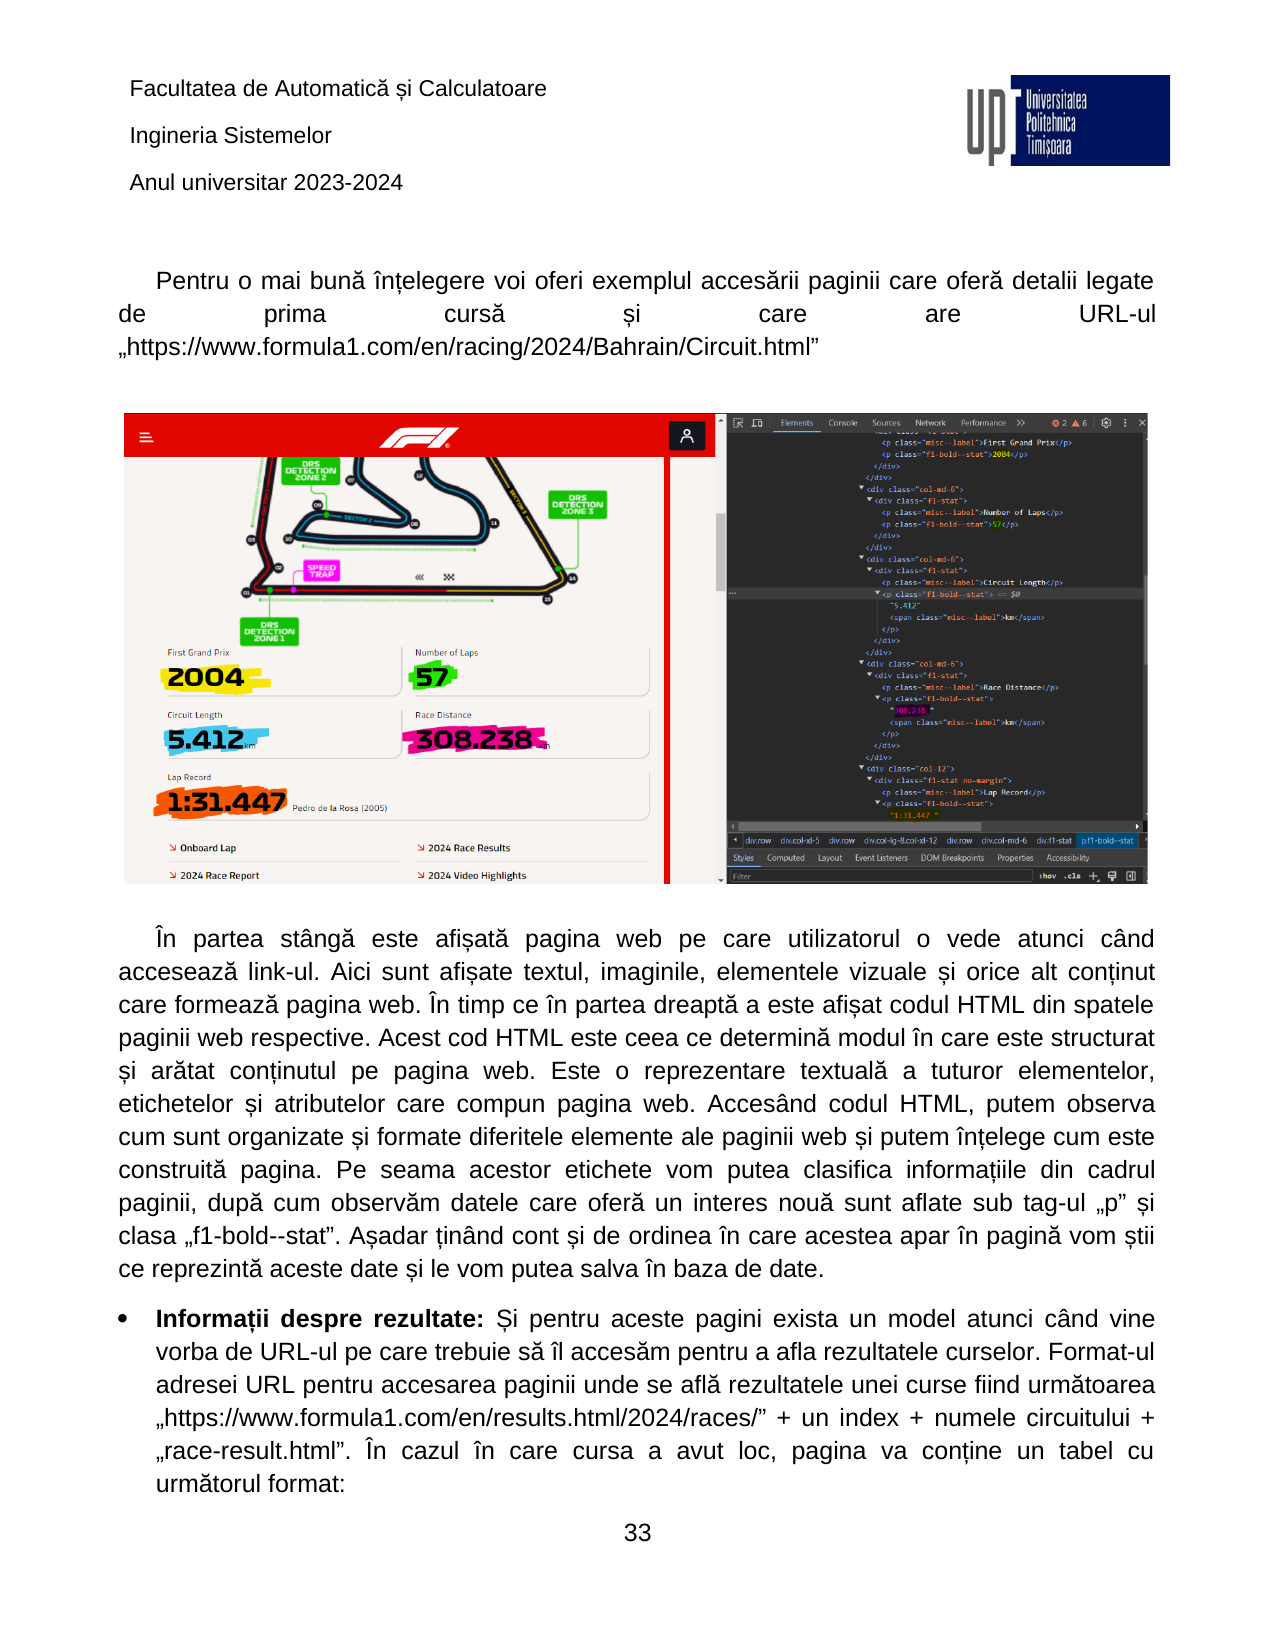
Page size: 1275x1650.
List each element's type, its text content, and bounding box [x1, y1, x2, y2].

picture [122, 413, 1147, 882]
list Informații despre rezultate: Și pentru aceste pagini exista un model atunci când vine vorba de URL-ul pe care trebuie să îl accesăm pentru a afla rezultatele curselor. Format-ul adresei URL pentru accesarea paginii unde se află rezultatele unei curse fiind următoarea „https://www.formula1.com/en/results.html/2024/races/” + un index + numele circuitului + „race-result.html”. În cazul în care cursa a avut loc, pagina va conține un tabel cu următorul format: [118, 1304, 1157, 1498]
text Pentru o mai bună înțelegere voi oferi exemplul accesării paginii care oferă detalii legate de prima cursă și care are URL-ul „https://www.formula1.com/en/racing/2024/Bahrain/Circuit.html” [118, 266, 1157, 361]
picture [967, 75, 1171, 166]
